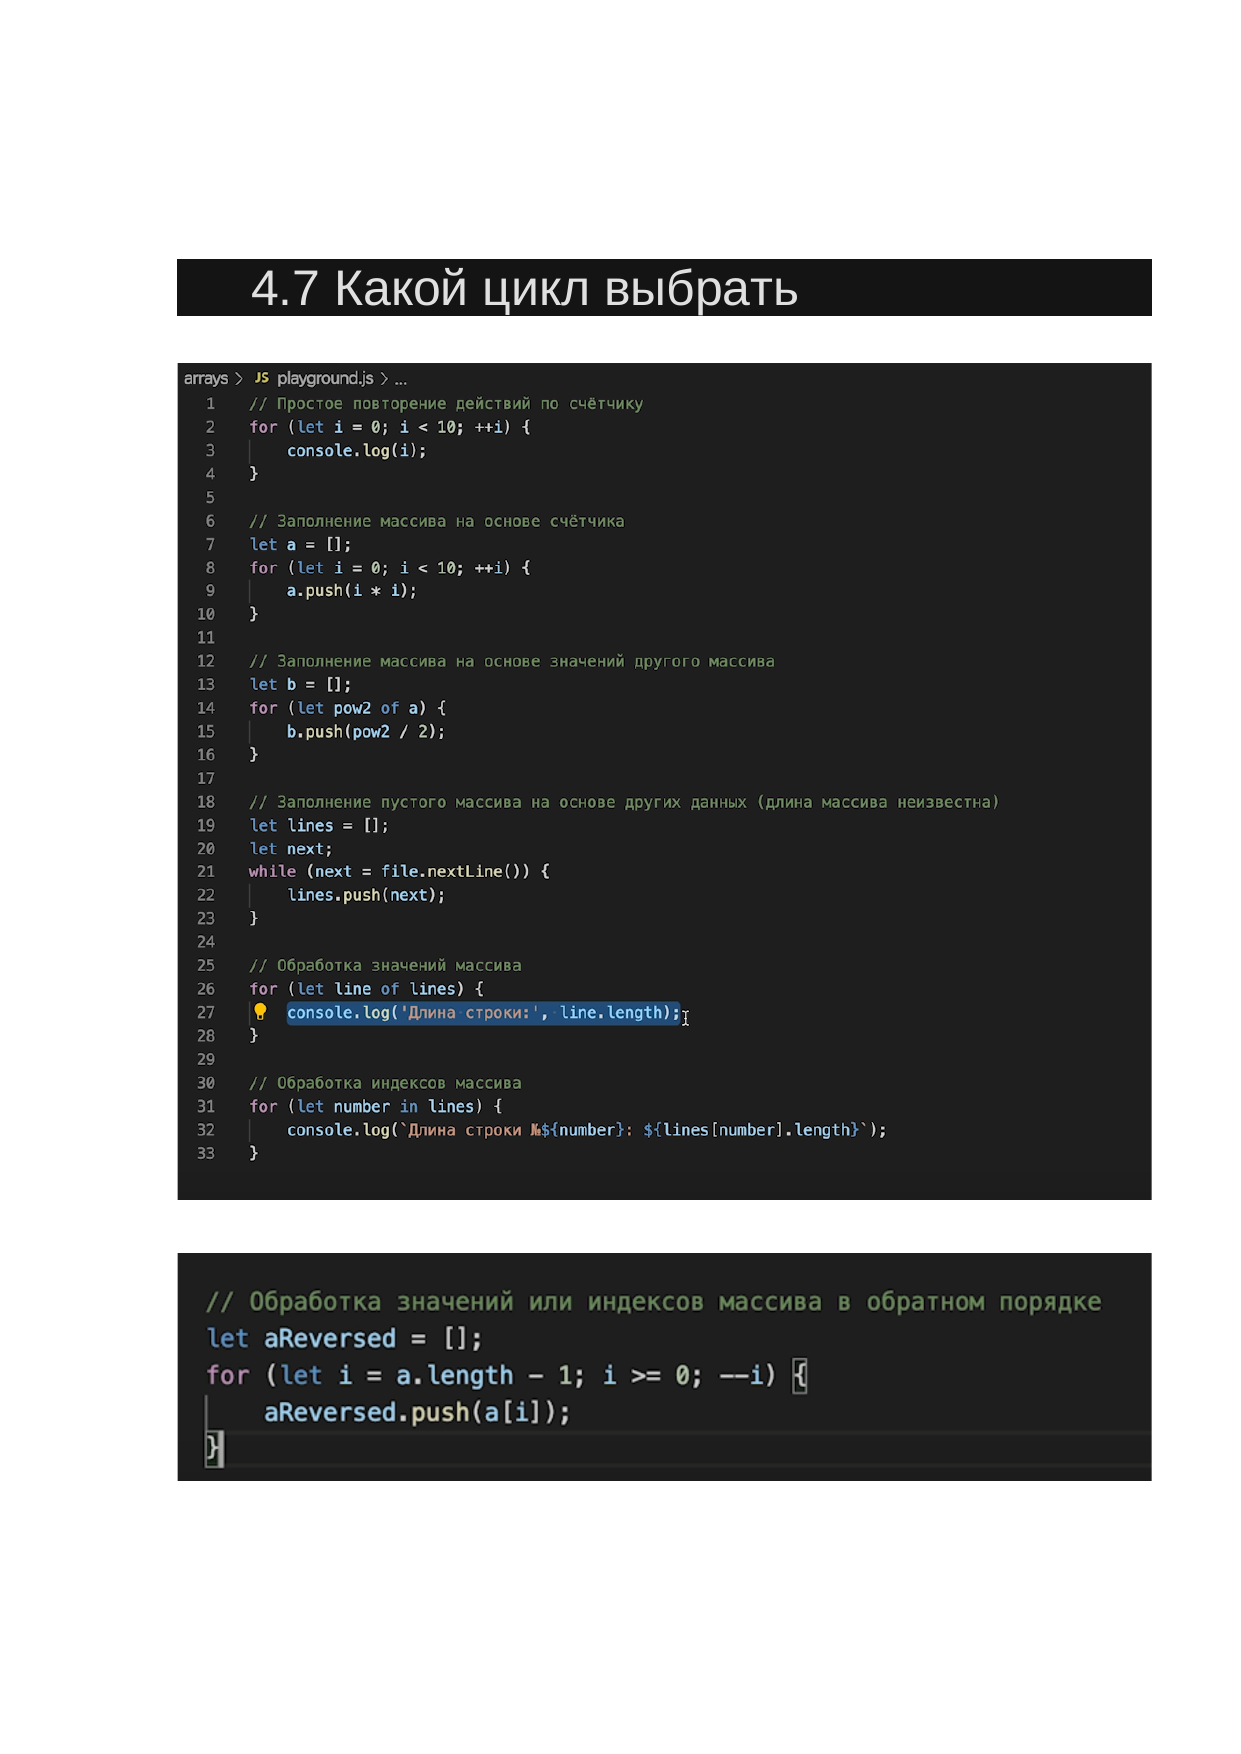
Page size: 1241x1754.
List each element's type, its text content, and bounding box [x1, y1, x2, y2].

picture [177, 1253, 1152, 1481]
picture [177, 363, 1152, 1200]
subtitle 4.7 Какой цикл выбрать [177, 259, 1152, 316]
